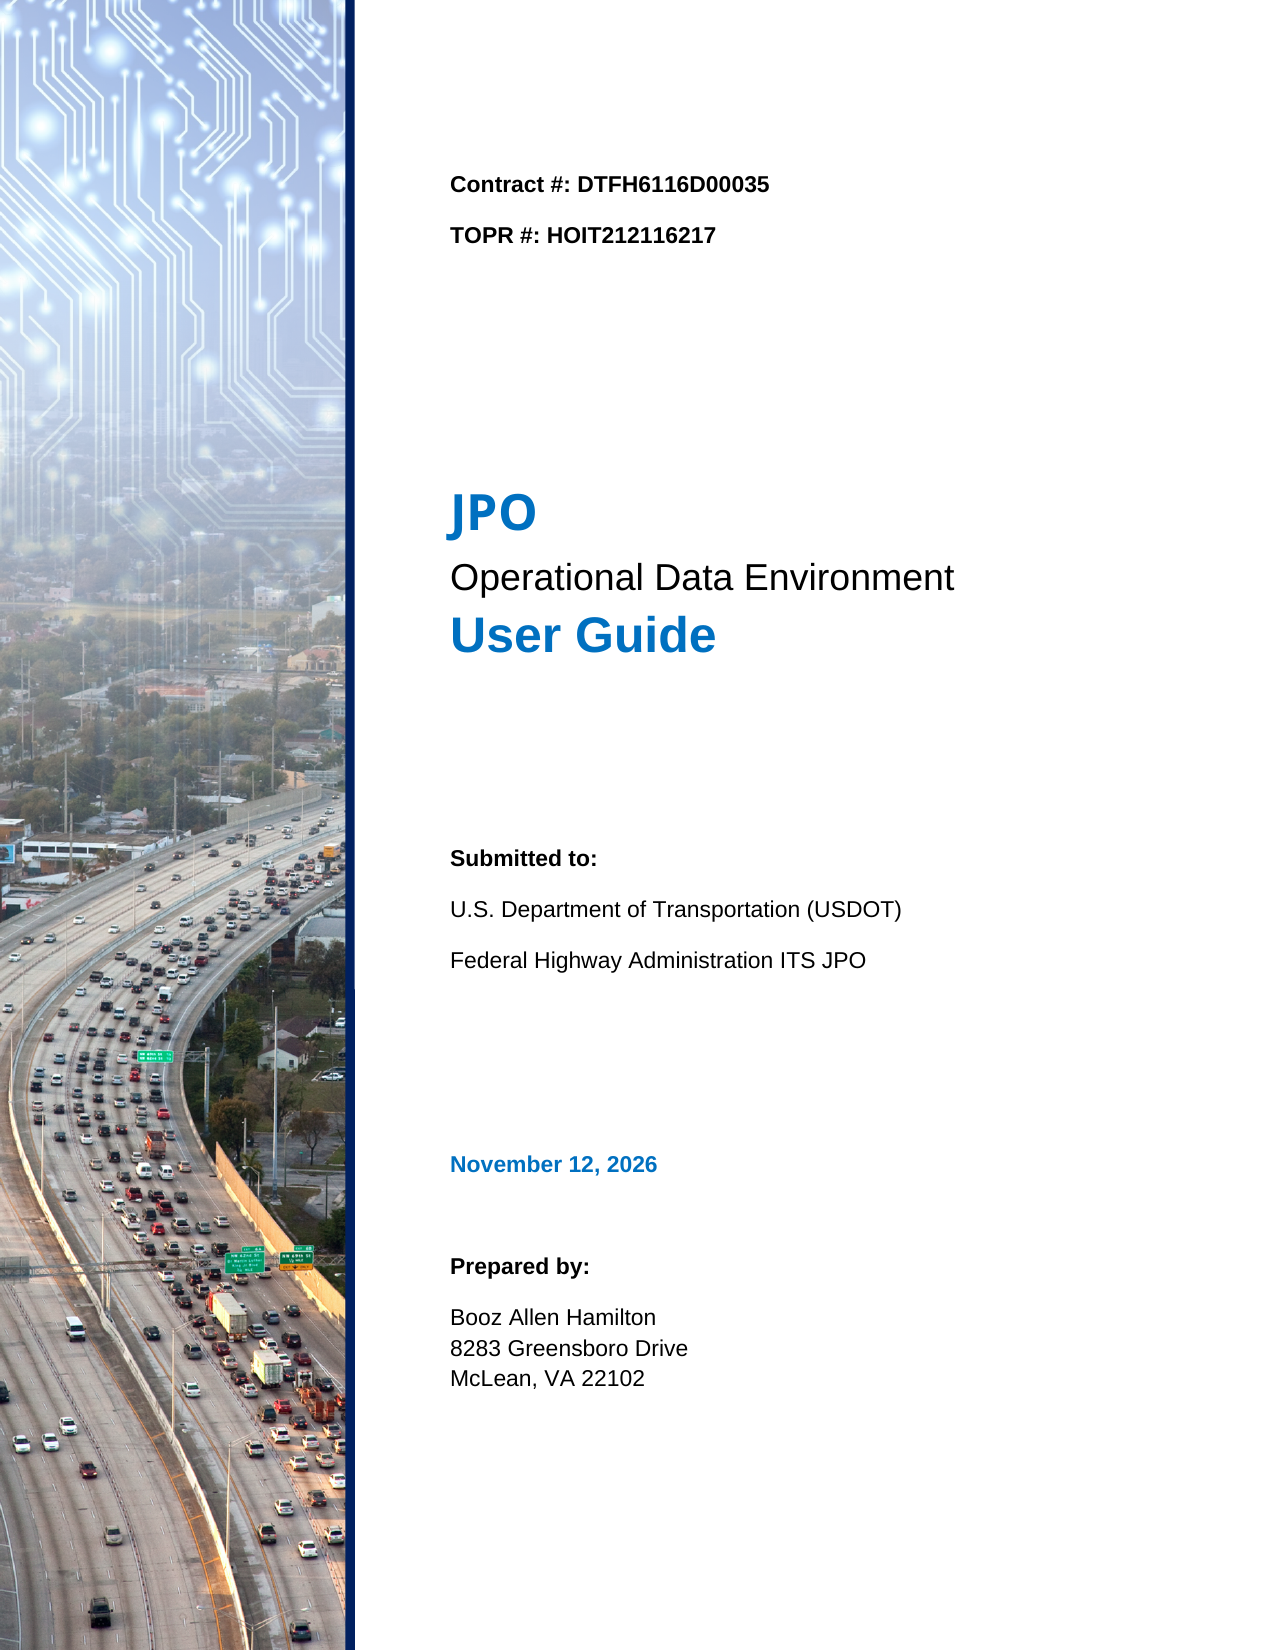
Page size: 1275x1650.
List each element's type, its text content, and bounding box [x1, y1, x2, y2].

text Booz Allen Hamilton 8283 Greensboro Drive McLean, VA 22102 [450, 1304, 1125, 1391]
text Submitted to: [450, 845, 1125, 871]
text Federal Highway Administration ITS JPO [450, 947, 1125, 973]
text Operational Data Environment [450, 555, 1125, 598]
text August 28, 2017 [450, 1151, 1125, 1178]
text Contract #: DTFH6116D00035 [450, 171, 1125, 197]
picture [0, 0, 345, 1650]
text Prepared by: [450, 1253, 1125, 1280]
text U.S. Department of Transportation (USDOT) [450, 896, 1125, 922]
text User Guide [450, 605, 1125, 662]
text JPO [450, 477, 1125, 545]
text TOPR #: HOIT212116217 [450, 222, 1125, 248]
